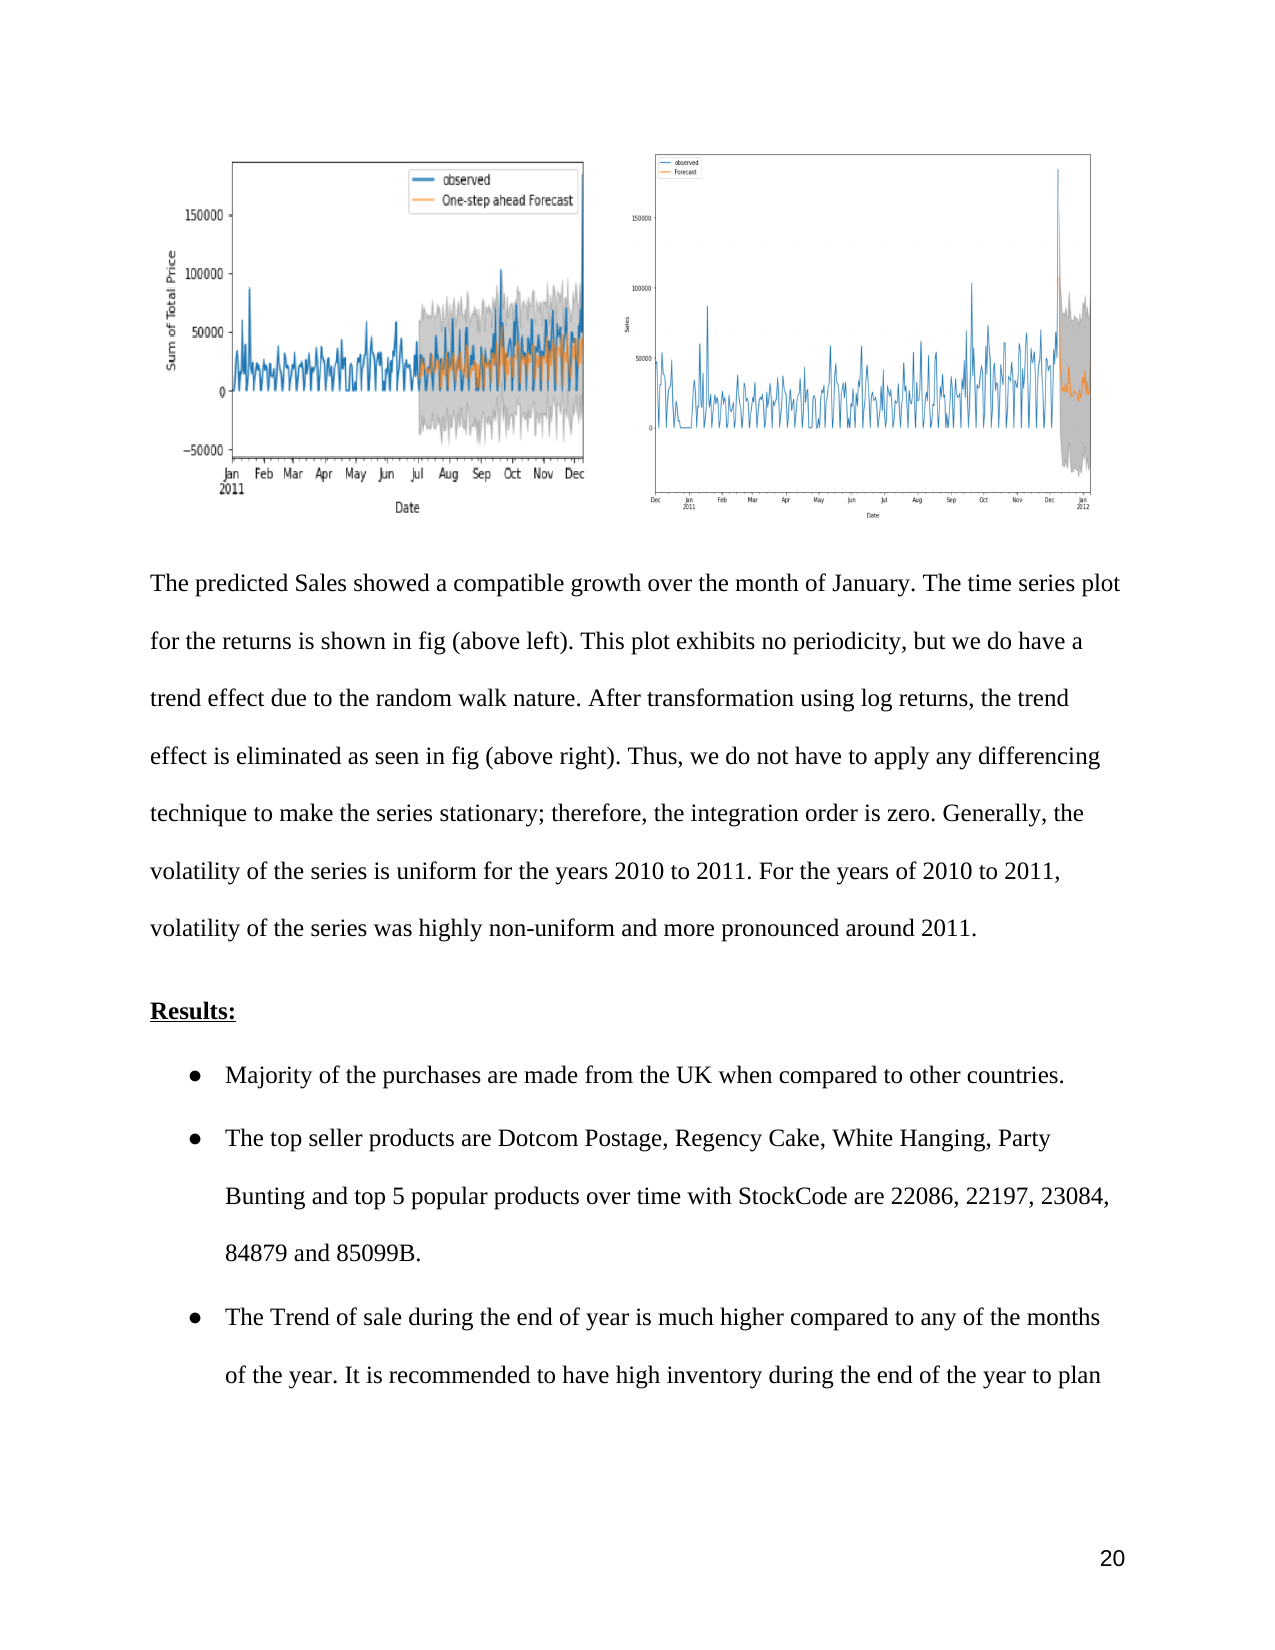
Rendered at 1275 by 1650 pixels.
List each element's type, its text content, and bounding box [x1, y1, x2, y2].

picture [150, 150, 1109, 518]
text The predicted Sales showed a compatible growth over the month of January. The time series plot for the returns is shown in fig (above left). This plot exhibits no periodicity, but we do have a trend effect due to the random walk nature. After transformation using log returns, the trend effect is eliminated as seen in fig (above right). Thus, we do not have to apply any differencing technique to make the series stationary; therefore, the integration order is zero. Generally, the volatility of the series is uniform for the years 2010 to 2011. For the years of 2010 to 2011, volatility of the series was highly non-uniform and more pronounced around 2011. [150, 568, 1125, 942]
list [187, 1302, 1125, 1388]
subtitle Results: [150, 996, 1125, 1025]
list Majority of the purchases are made from the UK when compared to other countries. [187, 1060, 1125, 1088]
list The top seller products are Dotcom Postage, Regency Cake, White Hanging, Party Bunting and top 5 popular products over time with StockCode are 22086, 22197, 23084, 84879 and 85099B. [187, 1123, 1125, 1267]
